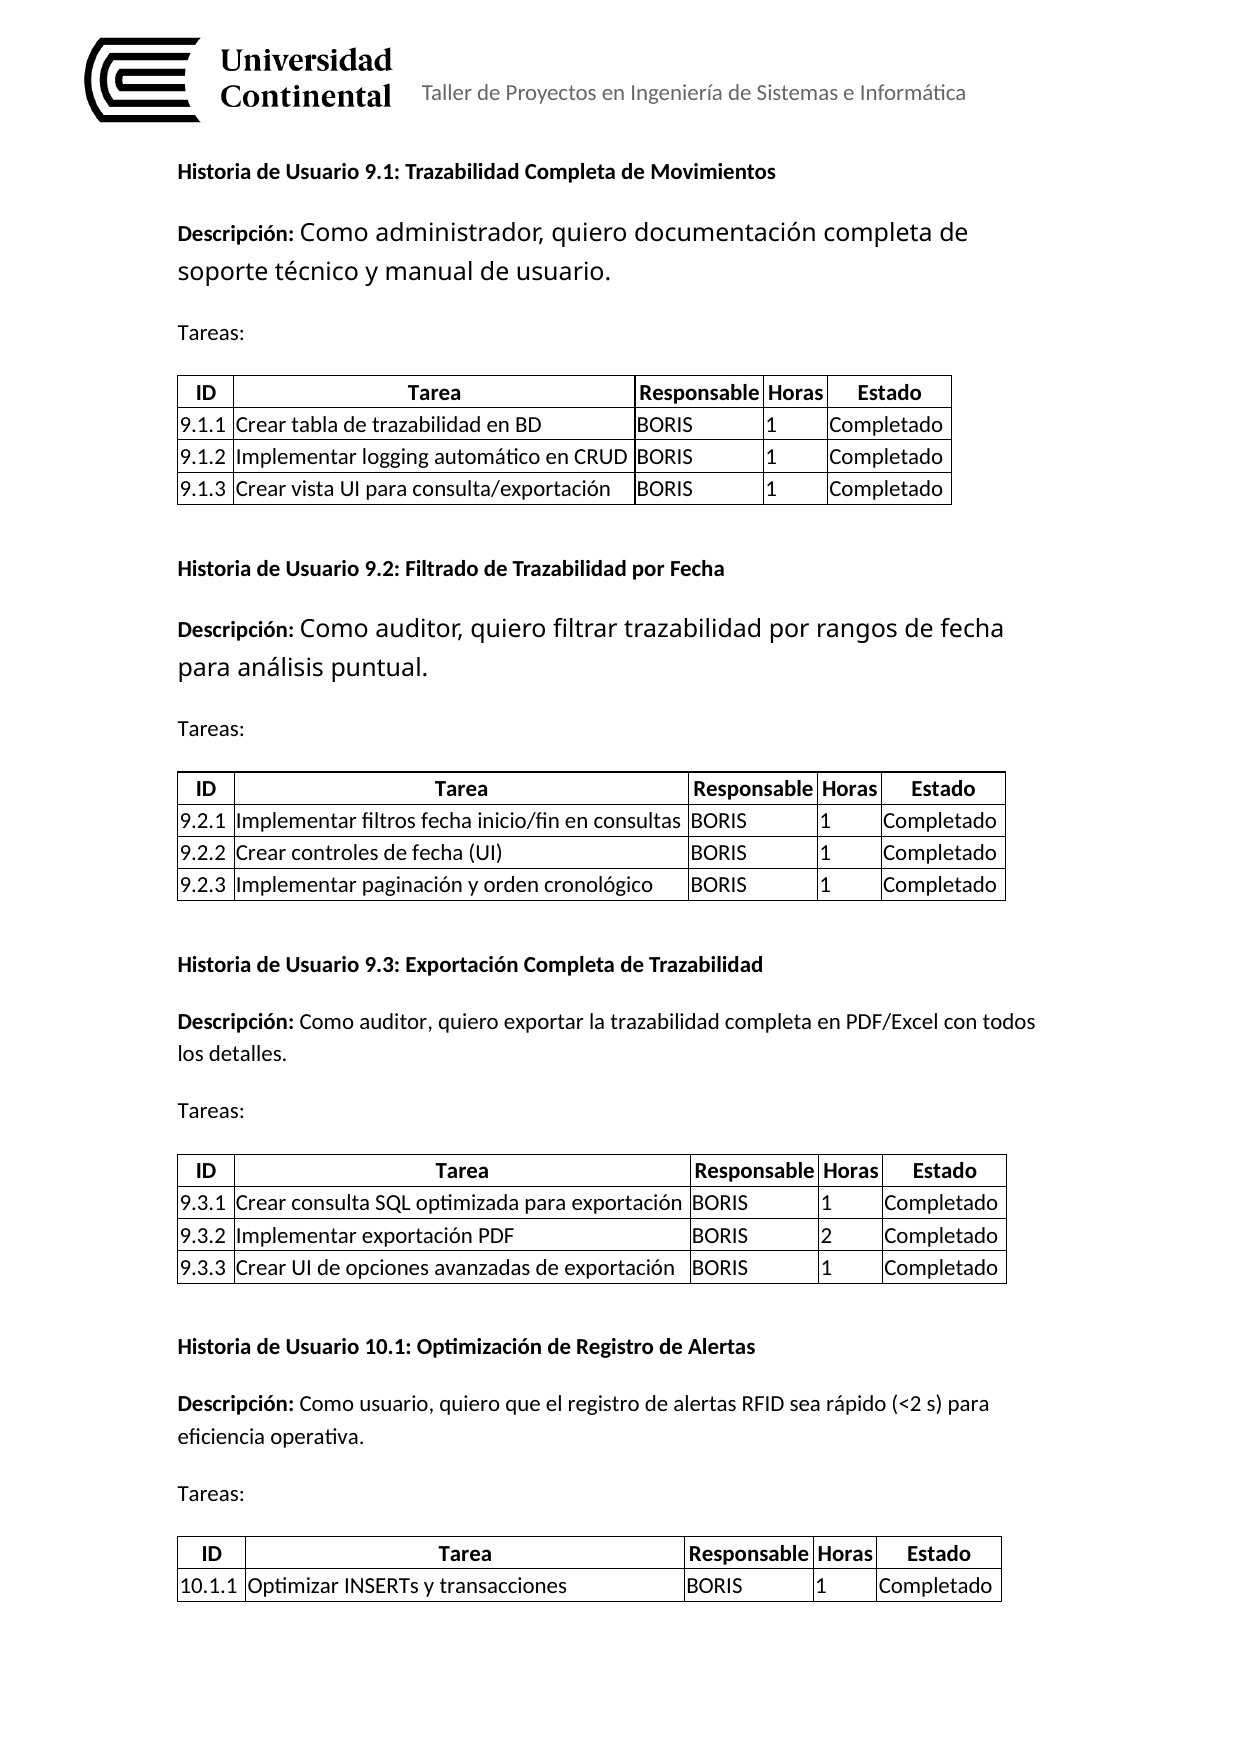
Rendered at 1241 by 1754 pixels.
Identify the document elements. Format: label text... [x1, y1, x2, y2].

table_cell Implementar exportación PDF [235, 1219, 690, 1250]
table_cell 9.3.3 [178, 1251, 234, 1282]
table_header Tarea [235, 773, 688, 803]
table_cell 9.3.1 [178, 1187, 234, 1218]
text Descripción: Como usuario, quiero que el registro de alertas RFID sea rápido (<2 s) para eficiencia operativa. [177, 1389, 1063, 1450]
table_header Estado [882, 773, 1005, 803]
table_cell BORIS [685, 1569, 813, 1601]
table_header Tarea [235, 1155, 690, 1186]
text Tareas: [177, 1479, 1063, 1507]
table_cell BORIS [689, 805, 817, 836]
table_header Estado [877, 1537, 1001, 1568]
table_cell Crear consulta SQL optimizada para exportación [235, 1187, 690, 1218]
table_header ID [178, 1155, 234, 1186]
table_cell Completado [828, 473, 951, 504]
table_header Horas [814, 1537, 876, 1568]
text Descripción: Como auditor, quiero exportar la trazabilidad completa en PDF/Excel con todos los detalles. [177, 1007, 1063, 1067]
table_cell 9.2.2 [178, 837, 234, 868]
table_header Horas [818, 773, 881, 803]
subtitle Historia de Usuario 10.1: Optimización de Registro de Alertas [177, 1332, 1063, 1360]
table_cell 1 [819, 1187, 882, 1218]
text Tareas: [177, 1097, 1063, 1124]
subtitle Historia de Usuario 9.1: Trazabilidad Completa de Movimientos [177, 157, 1063, 185]
table_cell BORIS [689, 837, 817, 868]
table_cell 9.1.3 [178, 473, 233, 504]
table_cell 1 [764, 408, 827, 439]
table_cell Completado [883, 1251, 1006, 1282]
text Descripción: Como administrador, quiero documentación completa de soporte técnico y manual de usuario. [177, 214, 1063, 288]
table_header Responsable [689, 773, 817, 803]
table_cell Completado [877, 1569, 1001, 1601]
table_cell Crear vista UI para consulta/exportación [234, 473, 634, 504]
table_cell 9.3.2 [178, 1219, 234, 1250]
table_cell 1 [818, 837, 881, 868]
table_header Responsable [691, 1155, 818, 1186]
subtitle Historia de Usuario 9.2: Filtrado de Trazabilidad por Fecha [177, 554, 1063, 582]
table_cell 10.1.1 [178, 1569, 245, 1601]
text Descripción: Como auditor, quiero filtrar trazabilidad por rangos de fecha para análisis puntual. [177, 611, 1063, 684]
table_cell Crear tabla de trazabilidad en BD [234, 408, 634, 439]
table_cell Completado [828, 440, 951, 472]
table_cell Crear controles de fecha (UI) [235, 837, 688, 868]
table_header Responsable [636, 376, 763, 407]
table_cell 1 [819, 1251, 882, 1282]
table_cell Implementar paginación y orden cronológico [235, 869, 688, 900]
table_cell 9.2.3 [178, 869, 234, 900]
table_header Tarea [234, 376, 634, 407]
table_cell 9.2.1 [178, 805, 234, 836]
table_cell 1 [764, 440, 827, 472]
table_header Estado [883, 1155, 1006, 1186]
table_header ID [178, 773, 234, 803]
table_cell Completado [882, 869, 1005, 900]
text Tareas: [177, 318, 1063, 346]
table_cell 9.1.2 [178, 440, 233, 472]
table_cell Completado [883, 1187, 1006, 1218]
table_header Responsable [685, 1537, 813, 1568]
table_cell Optimizar INSERTs y transacciones [246, 1569, 684, 1601]
table_header Tarea [246, 1537, 684, 1568]
table_cell 9.1.1 [178, 408, 233, 439]
table_cell BORIS [636, 408, 763, 439]
table_cell Completado [883, 1219, 1006, 1250]
table_cell BORIS [691, 1219, 818, 1250]
table_cell 1 [764, 473, 827, 504]
table_cell 1 [818, 869, 881, 900]
subtitle Historia de Usuario 9.3: Exportación Completa de Trazabilidad [177, 950, 1063, 978]
table_cell BORIS [691, 1251, 818, 1282]
table_header Horas [764, 376, 827, 407]
table_cell Implementar filtros fecha inicio/fin en consultas [235, 805, 688, 836]
table_cell BORIS [636, 440, 763, 472]
table_cell Completado [828, 408, 951, 439]
table_cell 2 [819, 1219, 882, 1250]
table_cell Completado [882, 805, 1005, 836]
table_cell Implementar logging automático en CRUD [234, 440, 634, 472]
table_cell Crear UI de opciones avanzadas de exportación [235, 1251, 690, 1282]
table_header ID [178, 1537, 245, 1568]
table_cell 1 [814, 1569, 876, 1601]
picture [80, 34, 396, 125]
table_header Horas [819, 1155, 882, 1186]
table_header ID [178, 376, 233, 407]
text Tareas: [177, 714, 1063, 742]
table_cell BORIS [689, 869, 817, 900]
table_cell Completado [882, 837, 1005, 868]
table_cell BORIS [636, 473, 763, 504]
table_header Estado [828, 376, 951, 407]
table_cell BORIS [691, 1187, 818, 1218]
table_cell 1 [818, 805, 881, 836]
